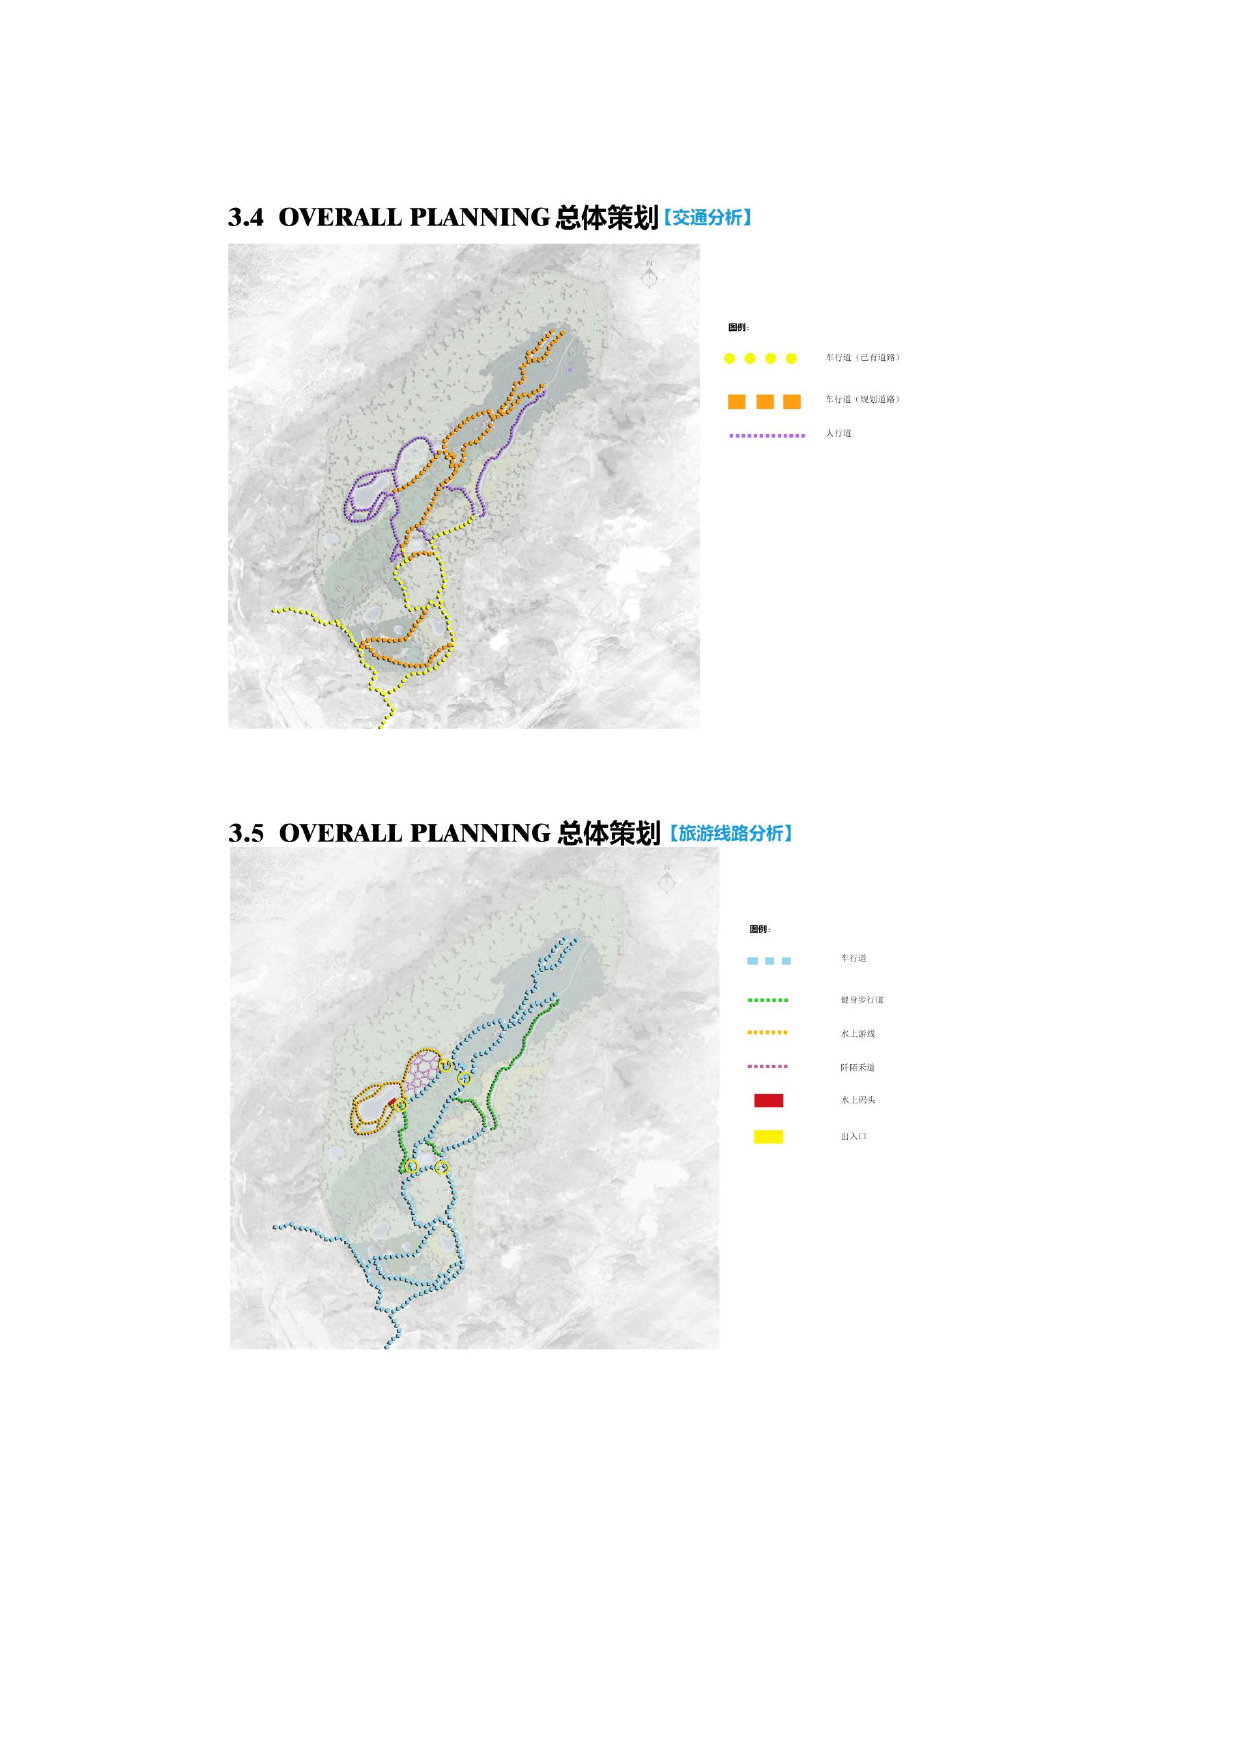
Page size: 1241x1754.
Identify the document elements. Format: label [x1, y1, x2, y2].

picture [187, 162, 1051, 773]
picture [187, 779, 1051, 1390]
